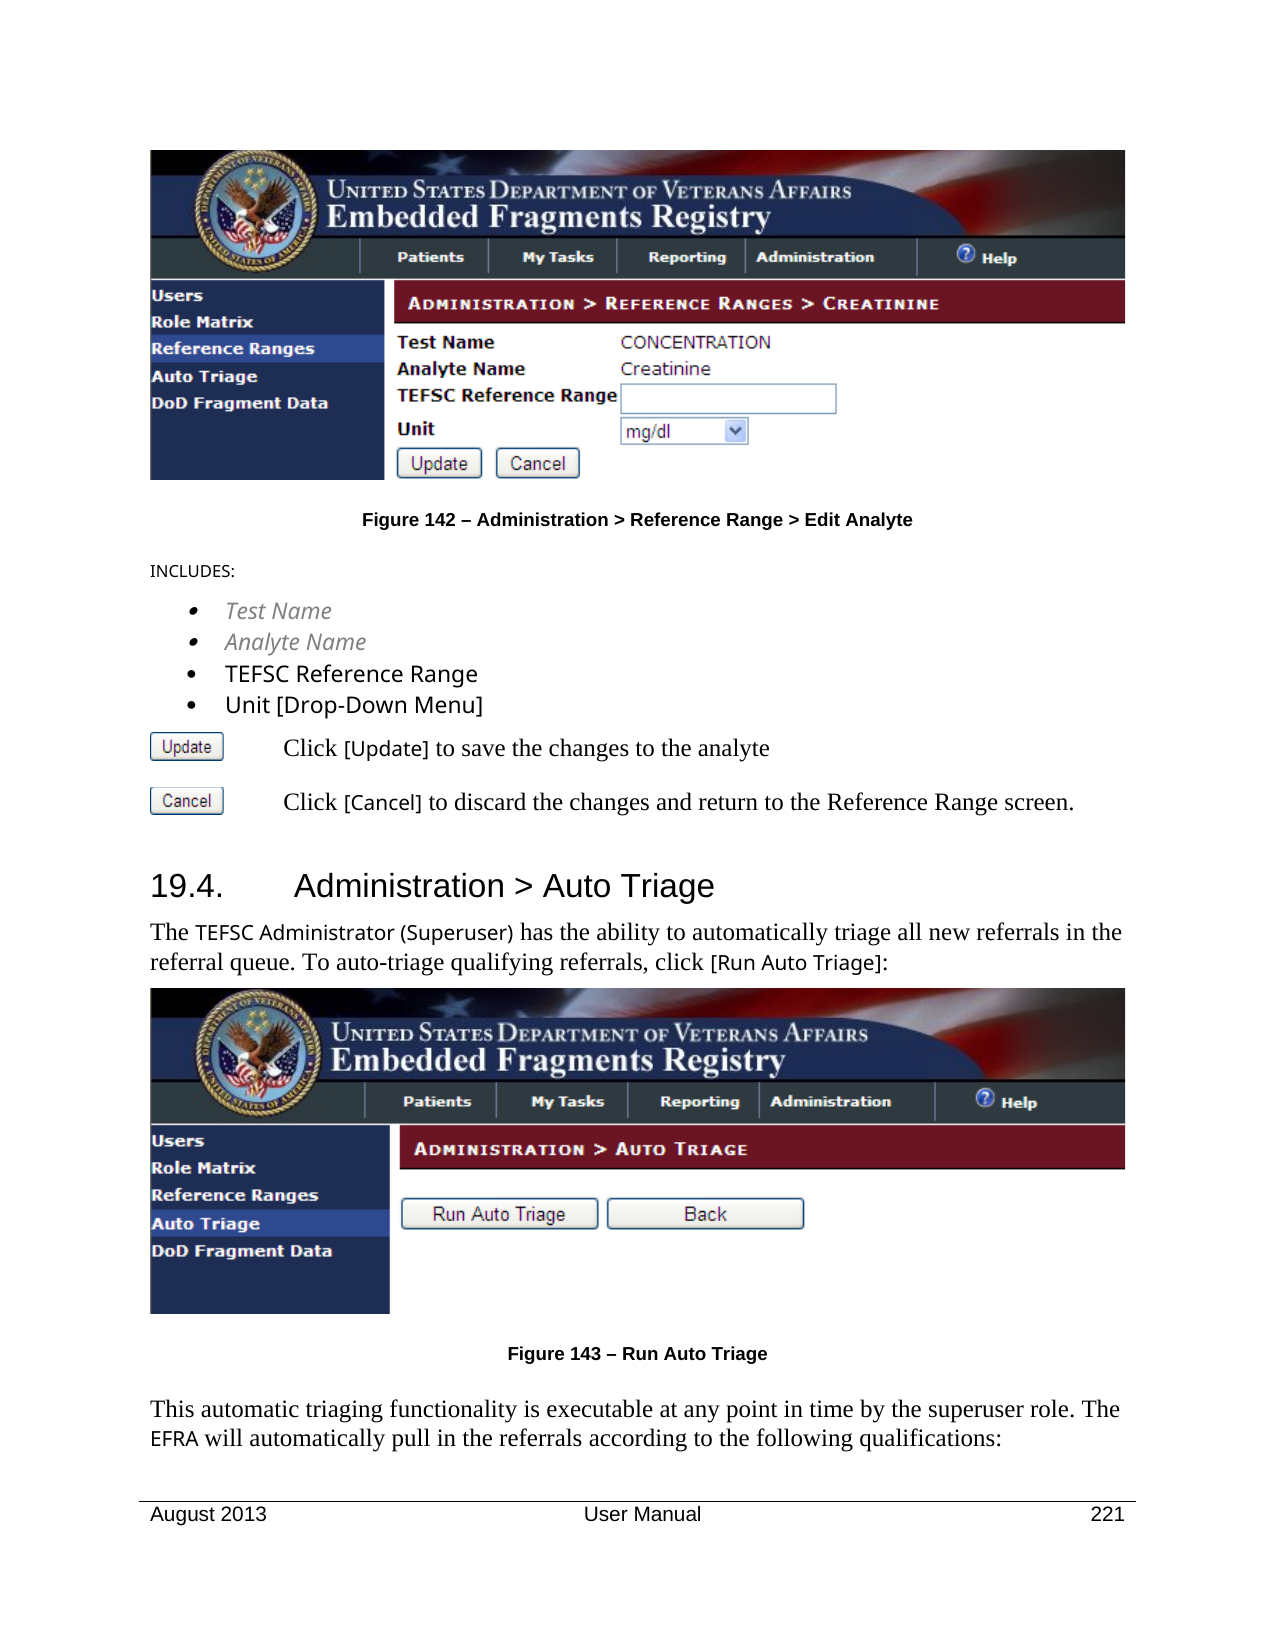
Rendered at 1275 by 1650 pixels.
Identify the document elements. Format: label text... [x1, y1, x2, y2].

picture [150, 150, 1125, 480]
list Analyte Name [187, 626, 1125, 658]
picture [150, 732, 224, 761]
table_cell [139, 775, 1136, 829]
list Unit [Drop-Down Menu] [187, 689, 1125, 720]
picture [150, 988, 1125, 1314]
list TEFSC Reference Range [187, 658, 1125, 689]
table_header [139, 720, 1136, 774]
text This automatic triaging functionality is executable at any point in time by the superuser role. The EFRA will automatically pull in the referrals according to the following qualifications: [150, 1394, 1125, 1452]
list Test Name [187, 595, 1125, 626]
text The TEFSC Administrator (Superuser) has the ability to automatically triage all new referrals in the referral queue. To auto-triage qualifying referrals, click [Run Auto Triage]: [150, 917, 1125, 976]
text INCLUDES: [150, 560, 1125, 583]
picture [150, 787, 224, 815]
subtitle Administration > Auto Triage [150, 867, 1125, 905]
text Figure 142 – Administration > Reference Range > Edit Analyte [150, 509, 1125, 531]
text Figure 143 – Run Auto Triage [150, 1343, 1125, 1365]
